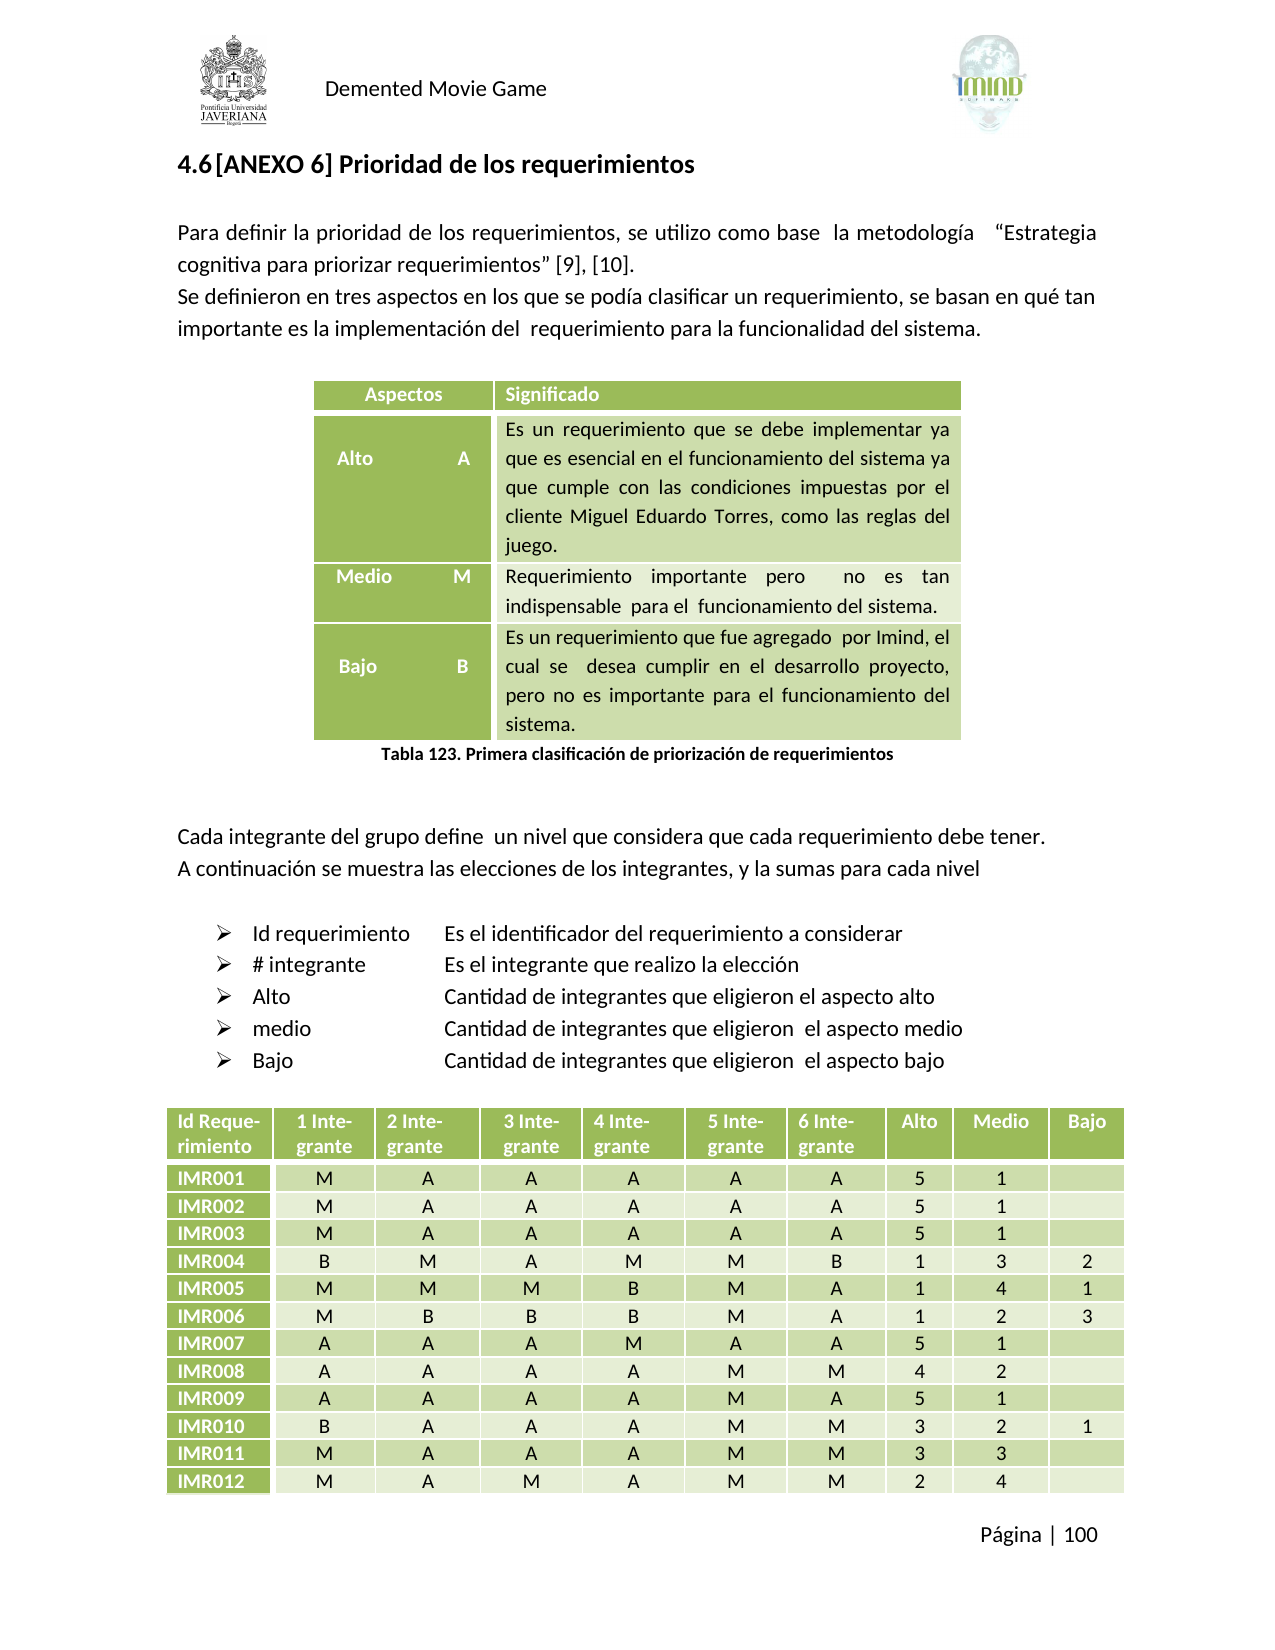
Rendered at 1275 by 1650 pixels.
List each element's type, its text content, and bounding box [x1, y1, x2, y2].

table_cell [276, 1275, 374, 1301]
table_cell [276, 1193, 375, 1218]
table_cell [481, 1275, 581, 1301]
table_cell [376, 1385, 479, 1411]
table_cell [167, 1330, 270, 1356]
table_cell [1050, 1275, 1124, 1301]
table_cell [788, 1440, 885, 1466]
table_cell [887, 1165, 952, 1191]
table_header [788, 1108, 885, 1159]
text Se definieron en tres aspectos en los que se podía clasificar un requerimiento, se basan en qué tan importante es la implementación del requerimiento para la funcionalidad del sistema. [177, 282, 1098, 342]
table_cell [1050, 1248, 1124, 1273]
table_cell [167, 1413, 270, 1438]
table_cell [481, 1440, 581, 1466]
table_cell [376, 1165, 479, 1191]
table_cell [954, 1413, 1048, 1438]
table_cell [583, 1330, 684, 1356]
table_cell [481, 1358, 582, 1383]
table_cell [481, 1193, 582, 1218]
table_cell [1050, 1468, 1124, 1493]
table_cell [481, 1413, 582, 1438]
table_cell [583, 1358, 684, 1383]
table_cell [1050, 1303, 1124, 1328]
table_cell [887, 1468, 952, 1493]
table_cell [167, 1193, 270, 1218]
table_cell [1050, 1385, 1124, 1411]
picture [951, 35, 1033, 138]
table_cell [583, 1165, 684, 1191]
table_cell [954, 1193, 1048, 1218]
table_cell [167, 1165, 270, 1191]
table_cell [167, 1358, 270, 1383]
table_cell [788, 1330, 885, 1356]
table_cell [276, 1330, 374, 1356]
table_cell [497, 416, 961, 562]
text A continuación se muestra las elecciones de los integrantes, y la sumas para cada nivel [177, 854, 1098, 882]
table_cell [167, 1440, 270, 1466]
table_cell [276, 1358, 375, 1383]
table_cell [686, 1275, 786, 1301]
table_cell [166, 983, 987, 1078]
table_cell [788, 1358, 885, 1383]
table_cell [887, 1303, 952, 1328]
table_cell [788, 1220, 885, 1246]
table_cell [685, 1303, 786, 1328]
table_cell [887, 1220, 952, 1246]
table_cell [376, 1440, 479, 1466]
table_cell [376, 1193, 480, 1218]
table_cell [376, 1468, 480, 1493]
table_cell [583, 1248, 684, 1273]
text Para definir la prioridad de los requerimientos, se utilizo como base la metodología “Estrategia cognitiva para priorizar requerimientos” [9], [10]. [177, 218, 1098, 278]
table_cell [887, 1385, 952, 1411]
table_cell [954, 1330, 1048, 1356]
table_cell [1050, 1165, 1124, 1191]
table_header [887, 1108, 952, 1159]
text Cada integrante del grupo define un nivel que considera que cada requerimiento debe tener. [177, 822, 1098, 850]
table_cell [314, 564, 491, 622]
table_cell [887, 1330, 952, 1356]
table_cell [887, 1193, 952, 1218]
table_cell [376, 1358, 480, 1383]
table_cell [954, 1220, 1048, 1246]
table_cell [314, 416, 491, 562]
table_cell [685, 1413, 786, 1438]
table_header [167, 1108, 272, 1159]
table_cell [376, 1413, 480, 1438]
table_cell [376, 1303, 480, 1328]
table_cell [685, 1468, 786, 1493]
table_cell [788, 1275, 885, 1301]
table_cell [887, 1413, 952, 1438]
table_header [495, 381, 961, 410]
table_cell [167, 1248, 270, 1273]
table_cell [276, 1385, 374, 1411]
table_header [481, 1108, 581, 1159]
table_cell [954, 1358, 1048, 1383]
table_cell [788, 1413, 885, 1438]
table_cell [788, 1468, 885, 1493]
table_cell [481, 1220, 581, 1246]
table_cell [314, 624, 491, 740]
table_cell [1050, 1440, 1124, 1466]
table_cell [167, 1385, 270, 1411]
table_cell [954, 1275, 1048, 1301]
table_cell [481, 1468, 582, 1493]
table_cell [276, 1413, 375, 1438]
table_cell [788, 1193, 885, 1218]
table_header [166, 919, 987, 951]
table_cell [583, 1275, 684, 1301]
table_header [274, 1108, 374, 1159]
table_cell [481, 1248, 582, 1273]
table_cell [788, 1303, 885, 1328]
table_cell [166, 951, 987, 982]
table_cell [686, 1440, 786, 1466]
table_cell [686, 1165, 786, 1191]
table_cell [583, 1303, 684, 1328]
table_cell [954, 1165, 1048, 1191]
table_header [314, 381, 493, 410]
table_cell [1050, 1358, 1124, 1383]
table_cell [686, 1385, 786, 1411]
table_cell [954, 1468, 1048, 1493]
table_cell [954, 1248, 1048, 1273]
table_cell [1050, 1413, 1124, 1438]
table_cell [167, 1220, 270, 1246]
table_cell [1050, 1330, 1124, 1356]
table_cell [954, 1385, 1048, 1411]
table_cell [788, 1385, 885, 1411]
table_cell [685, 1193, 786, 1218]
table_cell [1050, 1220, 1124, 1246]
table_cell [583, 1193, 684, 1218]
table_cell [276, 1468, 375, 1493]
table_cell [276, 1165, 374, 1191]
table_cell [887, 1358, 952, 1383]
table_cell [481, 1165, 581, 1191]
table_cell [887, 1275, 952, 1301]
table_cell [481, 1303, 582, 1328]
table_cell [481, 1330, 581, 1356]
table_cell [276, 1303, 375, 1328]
text Tabla 123. Primera clasificación de priorización de requerimientos [177, 742, 1098, 765]
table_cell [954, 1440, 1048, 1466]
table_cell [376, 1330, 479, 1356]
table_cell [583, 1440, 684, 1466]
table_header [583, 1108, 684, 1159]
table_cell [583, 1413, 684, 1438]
subtitle [ANEXO 6] Prioridad de los requerimientos [177, 148, 1098, 181]
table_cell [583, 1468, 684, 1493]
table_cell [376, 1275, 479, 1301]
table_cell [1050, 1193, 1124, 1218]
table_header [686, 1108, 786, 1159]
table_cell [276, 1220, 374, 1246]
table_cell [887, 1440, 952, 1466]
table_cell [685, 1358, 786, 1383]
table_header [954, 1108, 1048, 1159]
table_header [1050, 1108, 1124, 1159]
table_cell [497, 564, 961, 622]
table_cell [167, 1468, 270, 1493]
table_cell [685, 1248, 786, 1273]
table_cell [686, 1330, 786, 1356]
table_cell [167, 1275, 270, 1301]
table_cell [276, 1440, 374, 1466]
picture [200, 35, 267, 126]
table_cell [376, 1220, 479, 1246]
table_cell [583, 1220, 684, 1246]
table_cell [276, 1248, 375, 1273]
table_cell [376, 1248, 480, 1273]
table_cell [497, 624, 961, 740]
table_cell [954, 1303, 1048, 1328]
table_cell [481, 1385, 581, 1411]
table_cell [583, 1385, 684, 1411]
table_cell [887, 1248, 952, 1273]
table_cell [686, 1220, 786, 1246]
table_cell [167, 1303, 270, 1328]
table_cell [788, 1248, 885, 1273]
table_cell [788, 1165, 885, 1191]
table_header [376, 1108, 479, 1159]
